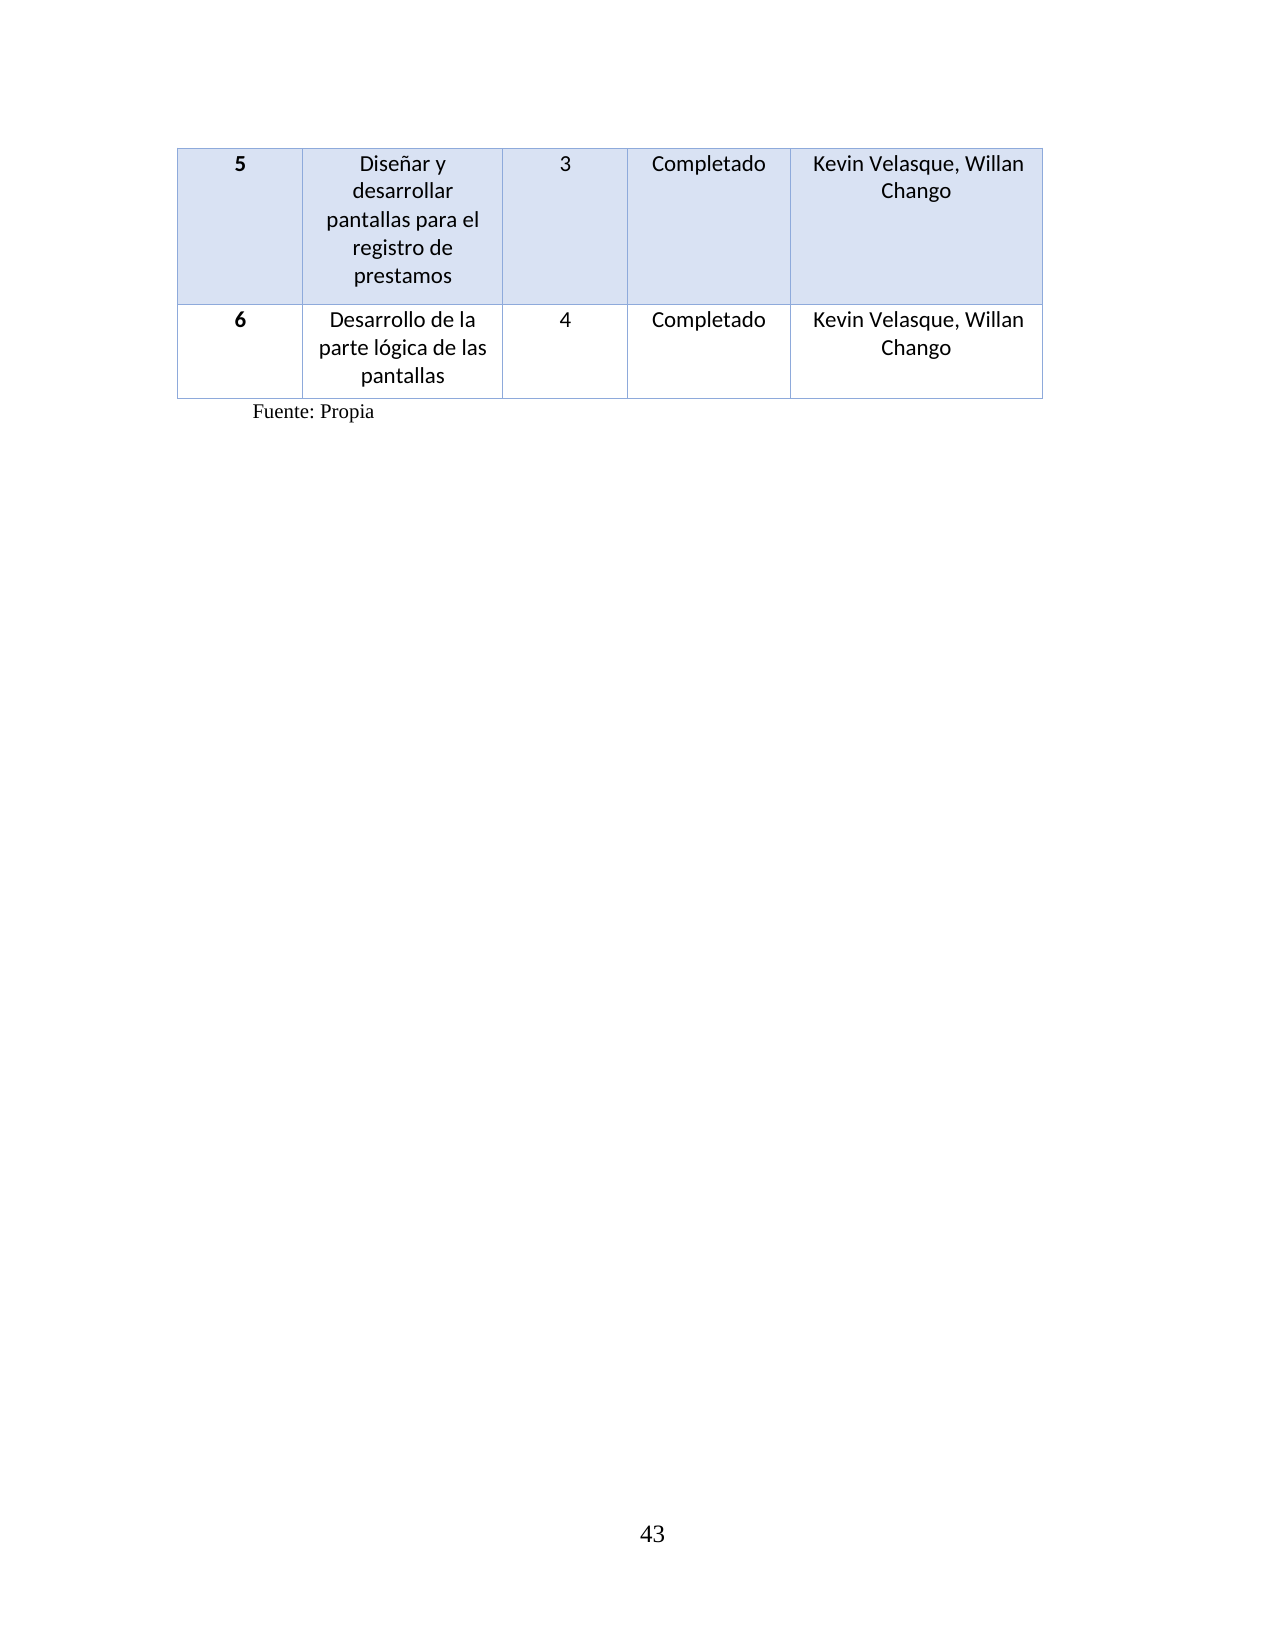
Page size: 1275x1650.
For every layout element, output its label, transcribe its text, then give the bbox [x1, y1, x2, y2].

table_cell Diseñar y desarrollar pantallas para el registro de prestamos [303, 149, 502, 304]
table_cell Desarrollo de la parte lógica de las pantallas [303, 305, 502, 398]
table_cell Kevin Velasque, Willan Chango [791, 305, 1042, 398]
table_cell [791, 149, 1042, 304]
table_cell 4 [503, 305, 627, 398]
table_cell 3 [503, 149, 627, 304]
table_cell Completado [628, 305, 790, 398]
text Fuente: Propia [252, 399, 1098, 423]
table_cell 5 [178, 149, 302, 304]
table_cell 6 [178, 305, 302, 398]
table_cell Completado [628, 149, 790, 304]
